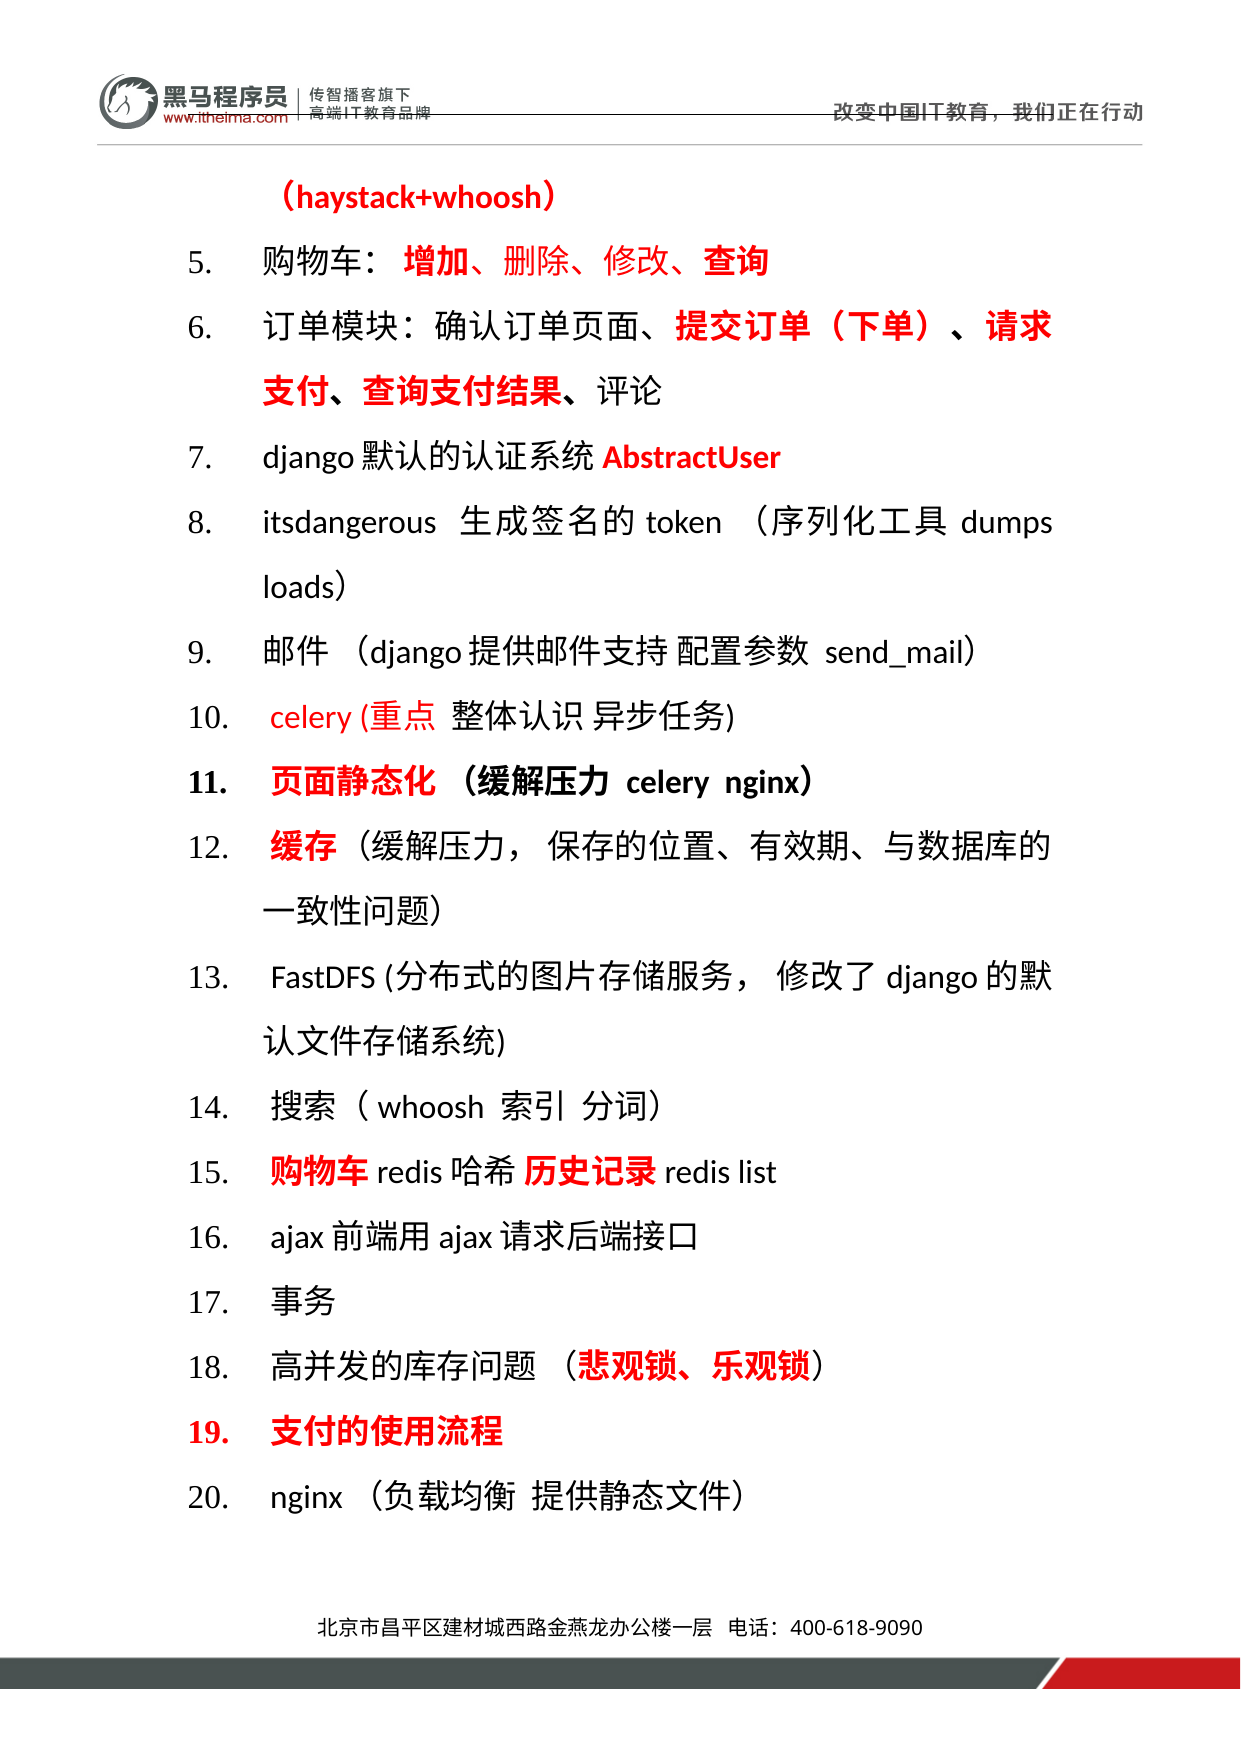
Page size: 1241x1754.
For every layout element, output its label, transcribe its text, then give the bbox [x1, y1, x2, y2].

list 邮件 （django提供邮件支持 配置参数 send_mail） [187, 617, 1053, 682]
list 商品模块：首页、详情、列表、搜索（haystack+whoosh） [187, 162, 1053, 227]
list 支付的使用流程 [187, 1397, 1053, 1462]
picture [0, 3, 1241, 153]
list nginx （负载均衡 提供静态文件） [187, 1462, 1053, 1527]
list ajax 前端用ajax请求后端接口 [187, 1202, 1053, 1267]
list 搜索（ whoosh 索引 分词） [187, 1072, 1053, 1137]
list celery (重点 整体认识 异步任务) [187, 682, 1053, 747]
list 高并发的库存问题 （悲观锁、乐观锁） [187, 1332, 1053, 1397]
list 页面静态化 （缓解压力 celery nginx） [187, 747, 1053, 812]
list itsdangerous 生成签名的token （序列化工具 dumps loads） [187, 487, 1053, 617]
list 订单模块：确认订单页面、提交订单（下单）、请求支付、查询支付结果、评论 [187, 292, 1053, 422]
list 缓存（缓解压力， 保存的位置、有效期、与数据库的一致性问题） [187, 812, 1053, 942]
list 购物车： 增加、删除、修改、查询 [187, 227, 1053, 292]
picture [0, 1599, 1241, 1689]
list 购物车redis 哈希 历史记录redis list [187, 1137, 1053, 1202]
list 事务 [187, 1267, 1053, 1332]
list FastDFS (分布式的图片存储服务， 修改了django的默认文件存储系统) [187, 942, 1053, 1072]
list django默认的认证系统 AbstractUser [187, 422, 1053, 487]
